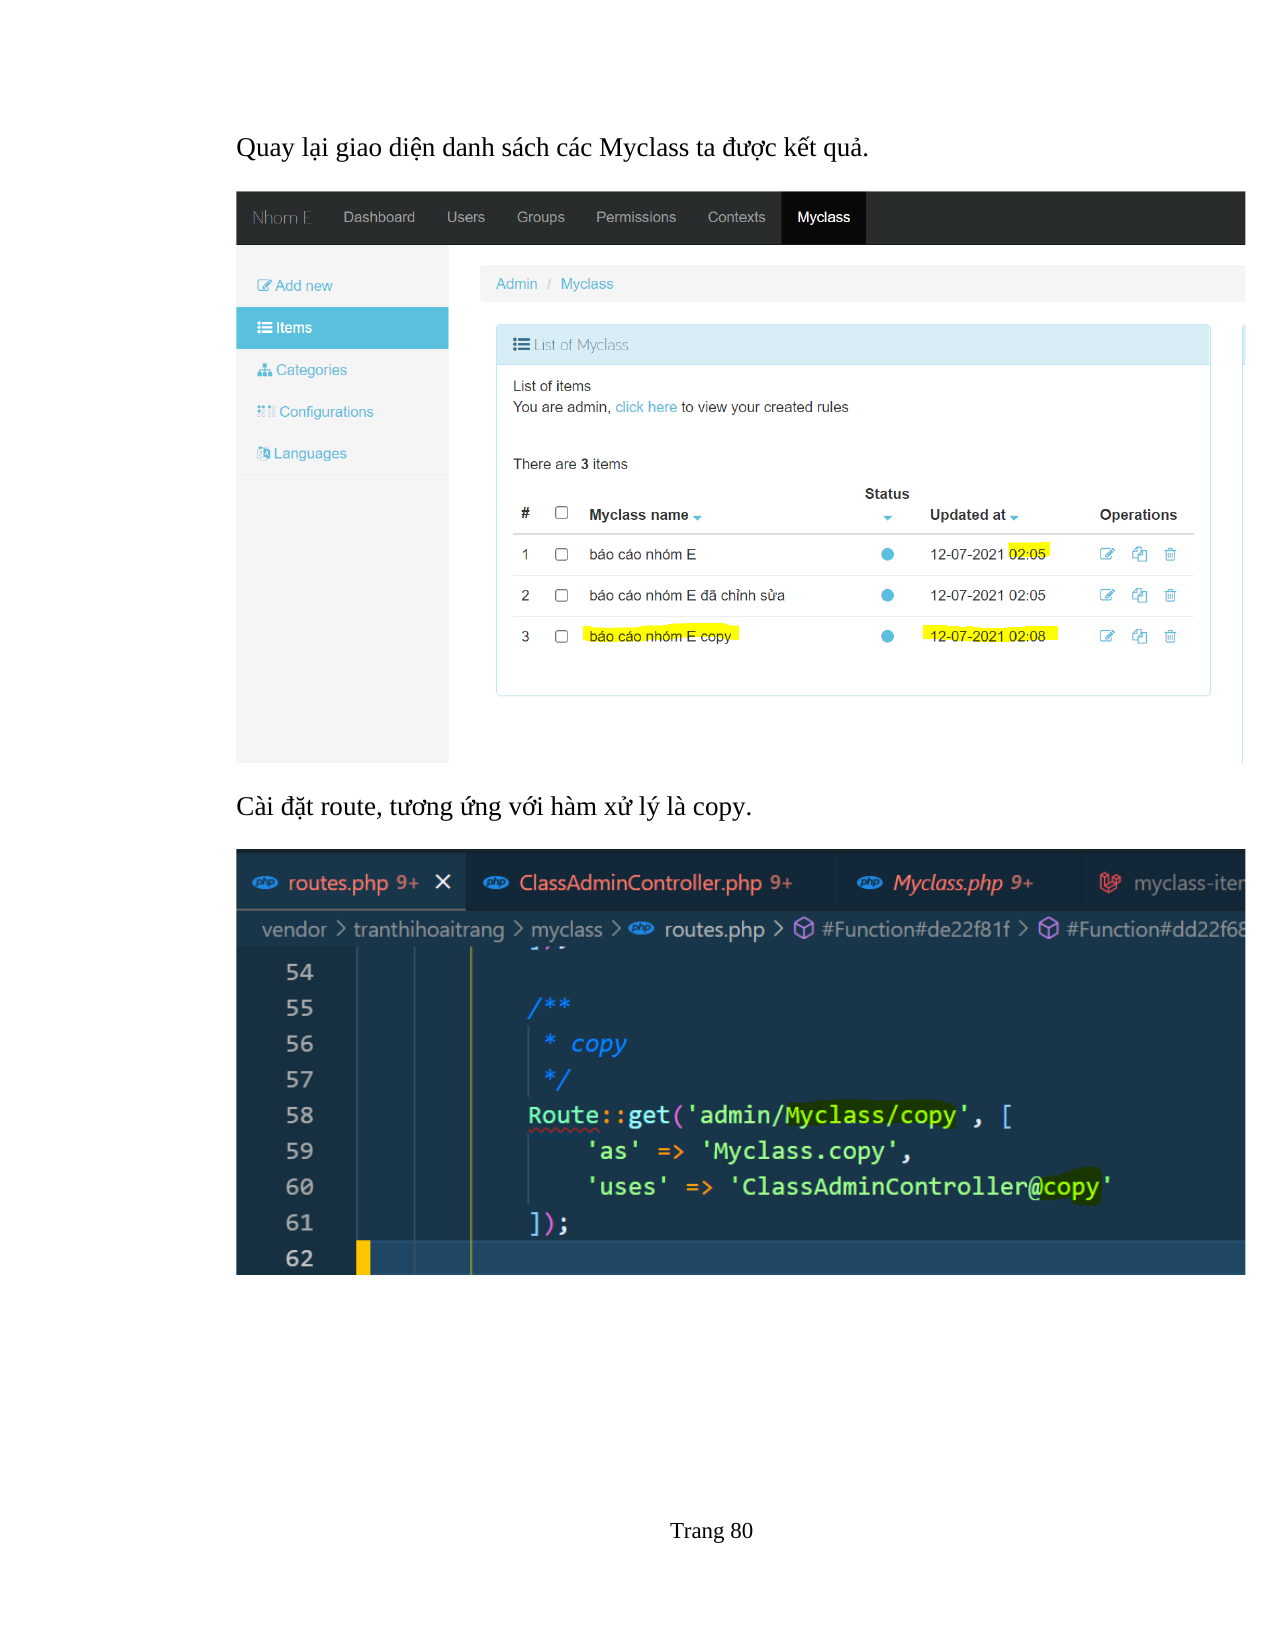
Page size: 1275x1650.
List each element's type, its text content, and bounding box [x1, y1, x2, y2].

picture [236, 189, 1246, 763]
text Quay lại giao diện danh sách các Myclass ta được kết quả. [177, 131, 1186, 162]
text Cài đặt route, tương ứng với hàm xử lý là copy. [177, 790, 1186, 821]
picture [236, 849, 1246, 1275]
